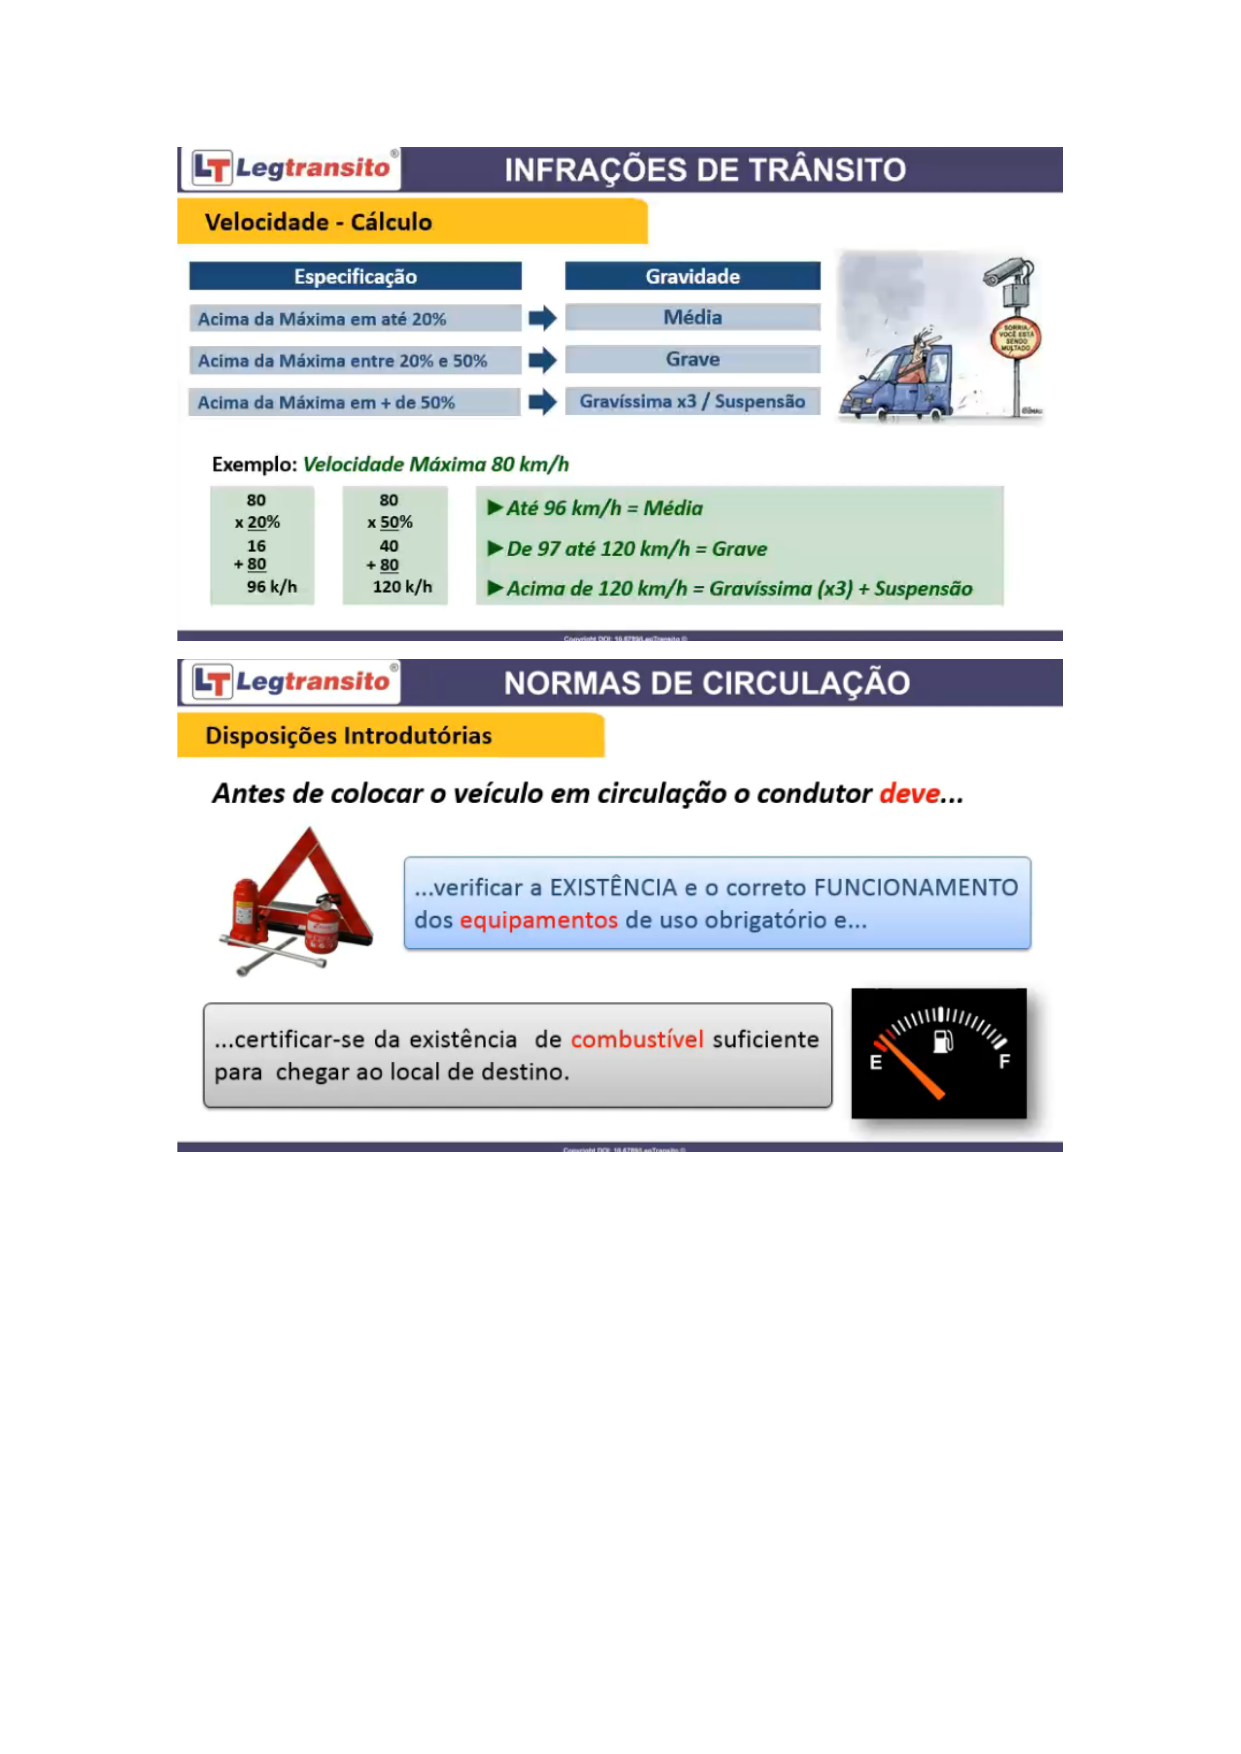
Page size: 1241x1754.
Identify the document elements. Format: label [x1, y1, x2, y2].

picture [177, 659, 1063, 1152]
picture [177, 147, 1063, 641]
